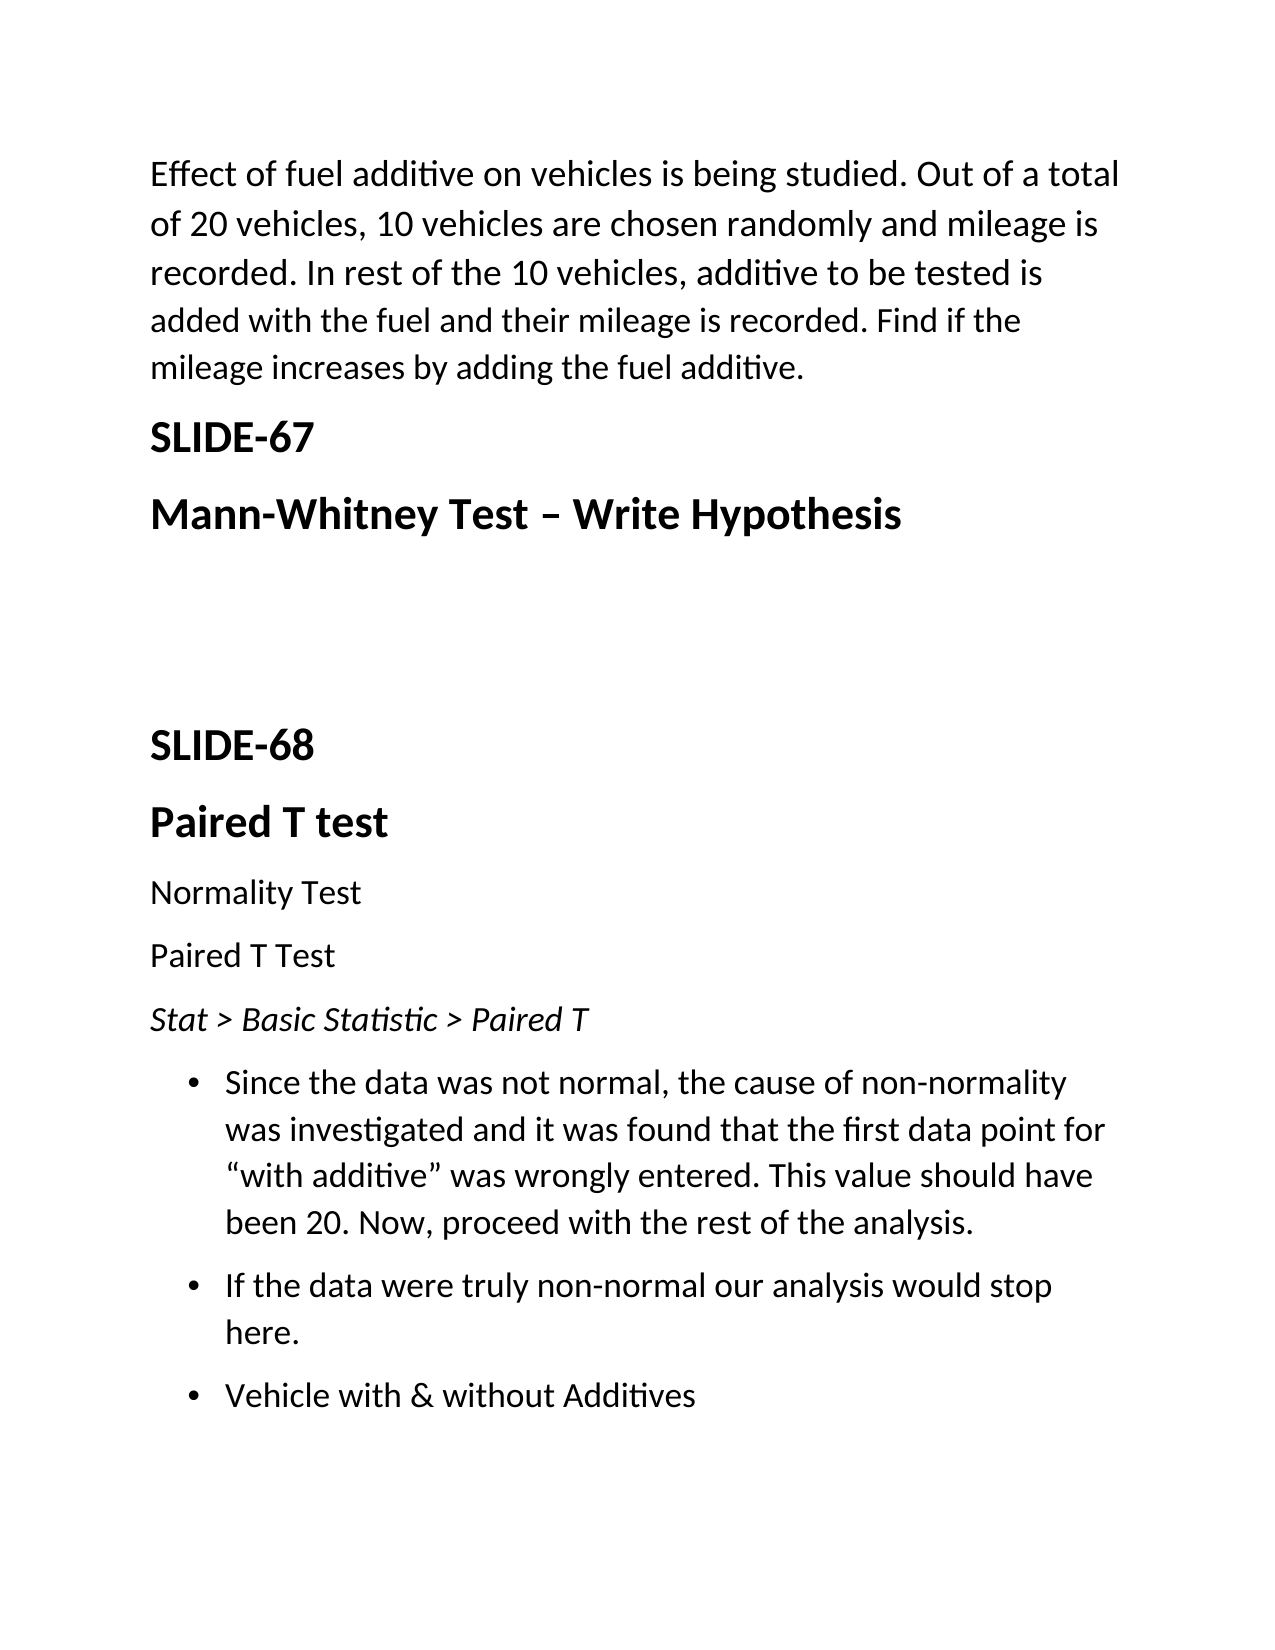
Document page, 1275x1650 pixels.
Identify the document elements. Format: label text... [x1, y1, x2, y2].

text Normality Test [150, 870, 1125, 913]
text Mann-Whitney Test – Write Hypothesis [150, 485, 1125, 541]
text SLIDE-67 [150, 408, 1125, 464]
text SLIDE-68 [150, 716, 1125, 772]
list Vehicle with & without Additives [187, 1373, 1125, 1417]
list Since the data was not normal, the cause of non-normality was investigated and it was found that the first data point for “with additive” was wrongly entered. This value should have been 20. Now, proceed with the rest of the analysis. [187, 1060, 1125, 1243]
text Paired T Test [150, 933, 1125, 977]
text Paired T test [150, 793, 1125, 849]
list If the data were truly non-normal our analysis would stop here. [187, 1263, 1125, 1353]
text Stat > Basic Statistic > Paired T [150, 997, 1125, 1040]
text Effect of fuel additive on vehicles is being studied. Out of a total of 20 vehicles, 10 vehicles are chosen randomly and mileage is recorded. In rest of the 10 vehicles, additive to be tested is added with the fuel and their mileage is recorded. Find if the mileage increases by adding the fuel additive. [150, 150, 1125, 388]
